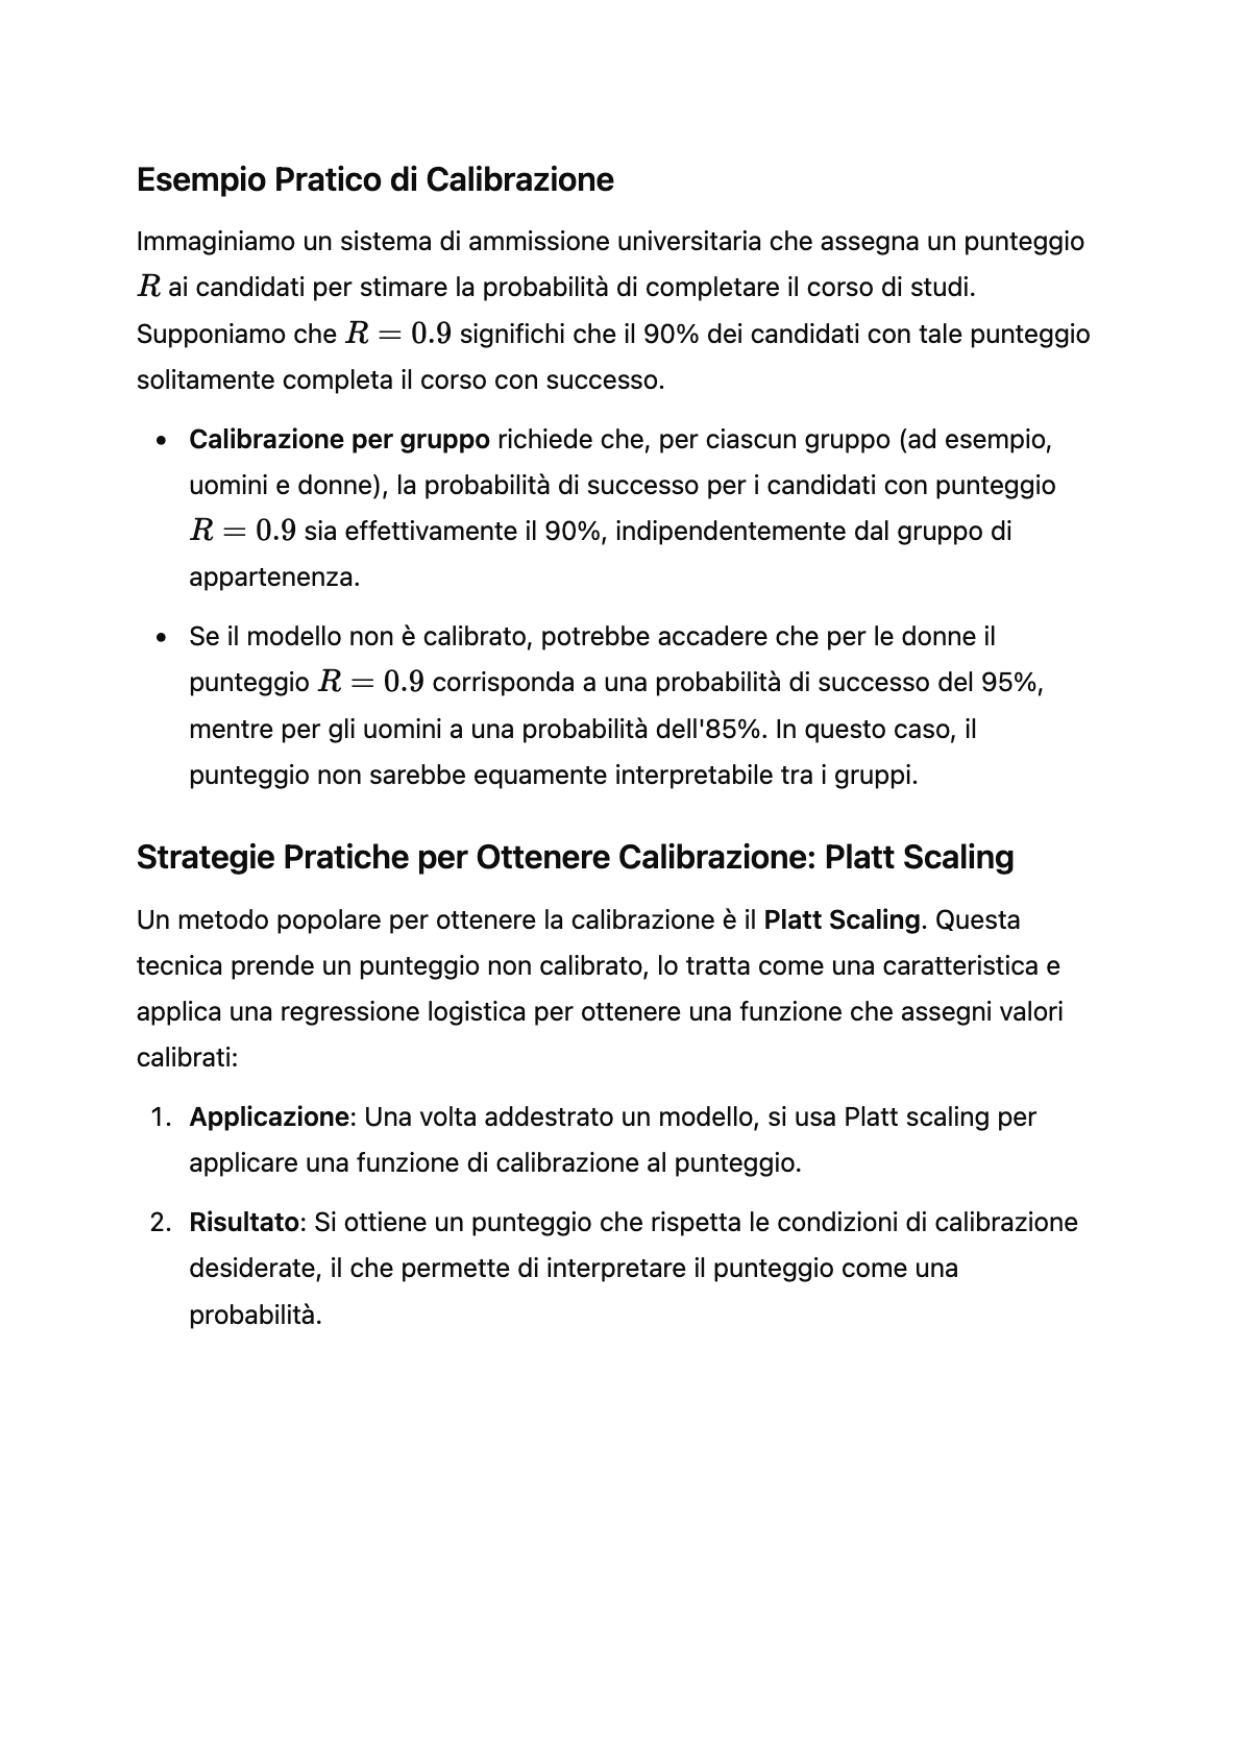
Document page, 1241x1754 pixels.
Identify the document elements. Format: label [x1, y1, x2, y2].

picture [118, 147, 1098, 1350]
